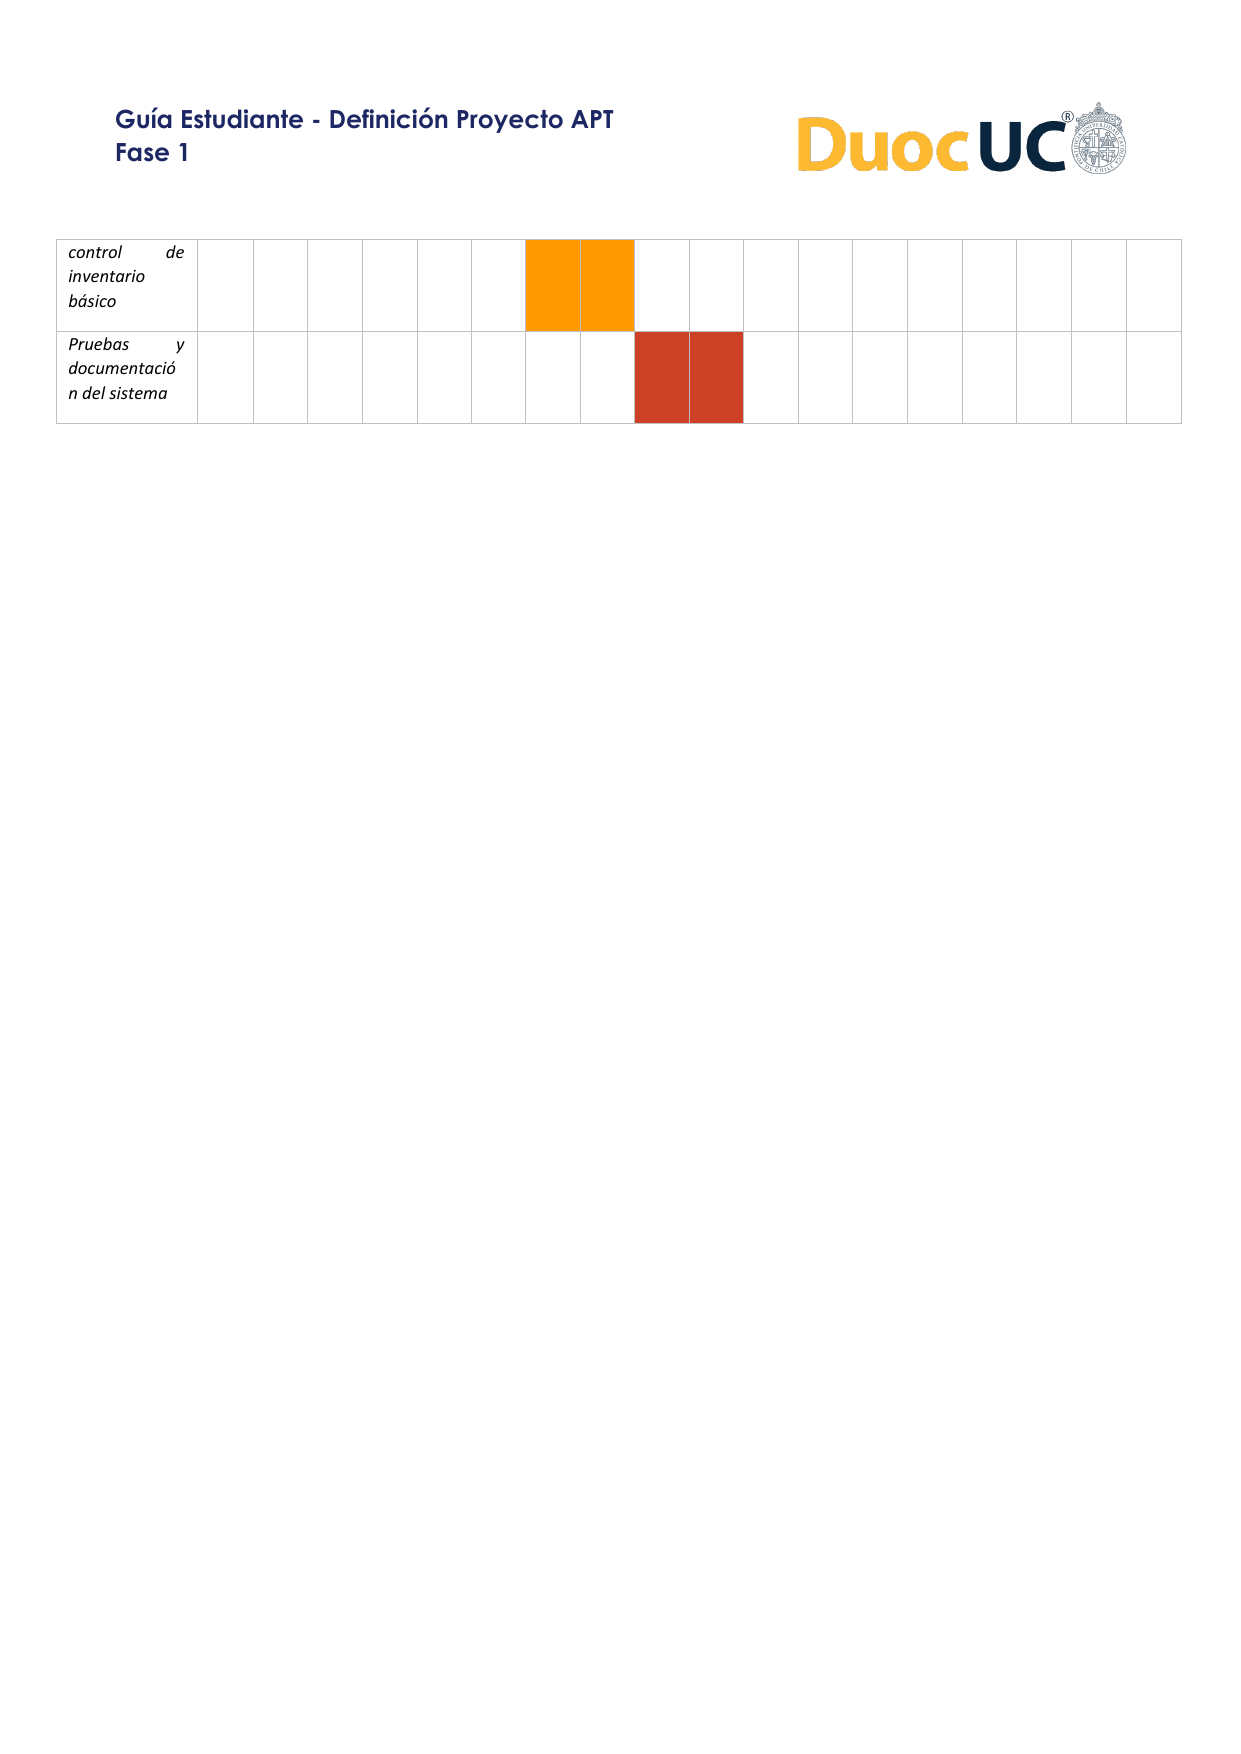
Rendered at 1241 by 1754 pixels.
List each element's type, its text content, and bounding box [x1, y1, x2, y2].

table_cell [635, 240, 689, 331]
table_cell [744, 240, 798, 331]
table_cell [308, 240, 362, 331]
table_cell Módulo de control de inventario básico [57, 240, 197, 331]
table_cell [853, 240, 907, 331]
table_cell [363, 240, 417, 331]
table_cell [963, 240, 1016, 331]
table_cell [308, 332, 362, 423]
table_cell [198, 332, 253, 423]
table_cell [1072, 332, 1126, 423]
table_cell [635, 332, 689, 423]
table_cell [526, 240, 580, 331]
table_cell [908, 332, 962, 423]
table_cell [1127, 332, 1181, 423]
table_cell [198, 240, 253, 331]
table_cell [799, 240, 852, 331]
table_cell [363, 332, 417, 423]
table_cell [1017, 332, 1071, 423]
table_cell [1127, 240, 1181, 331]
picture [798, 102, 1126, 174]
table_cell [799, 332, 852, 423]
table_cell [908, 240, 962, 331]
table_cell [1017, 240, 1071, 331]
table_cell [254, 332, 307, 423]
table_cell [526, 332, 580, 423]
table_cell [690, 332, 743, 423]
table_cell [472, 332, 525, 423]
table_cell [1072, 240, 1126, 331]
table_cell [963, 332, 1016, 423]
table_cell [744, 332, 798, 423]
table_cell [581, 240, 634, 331]
table_cell [254, 240, 307, 331]
table_cell [418, 240, 471, 331]
table_cell [472, 240, 525, 331]
table_cell Pruebas y documentación del sistema [57, 332, 197, 423]
table_cell [690, 240, 743, 331]
table_cell [853, 332, 907, 423]
table_cell [418, 332, 471, 423]
table_cell [581, 332, 634, 423]
